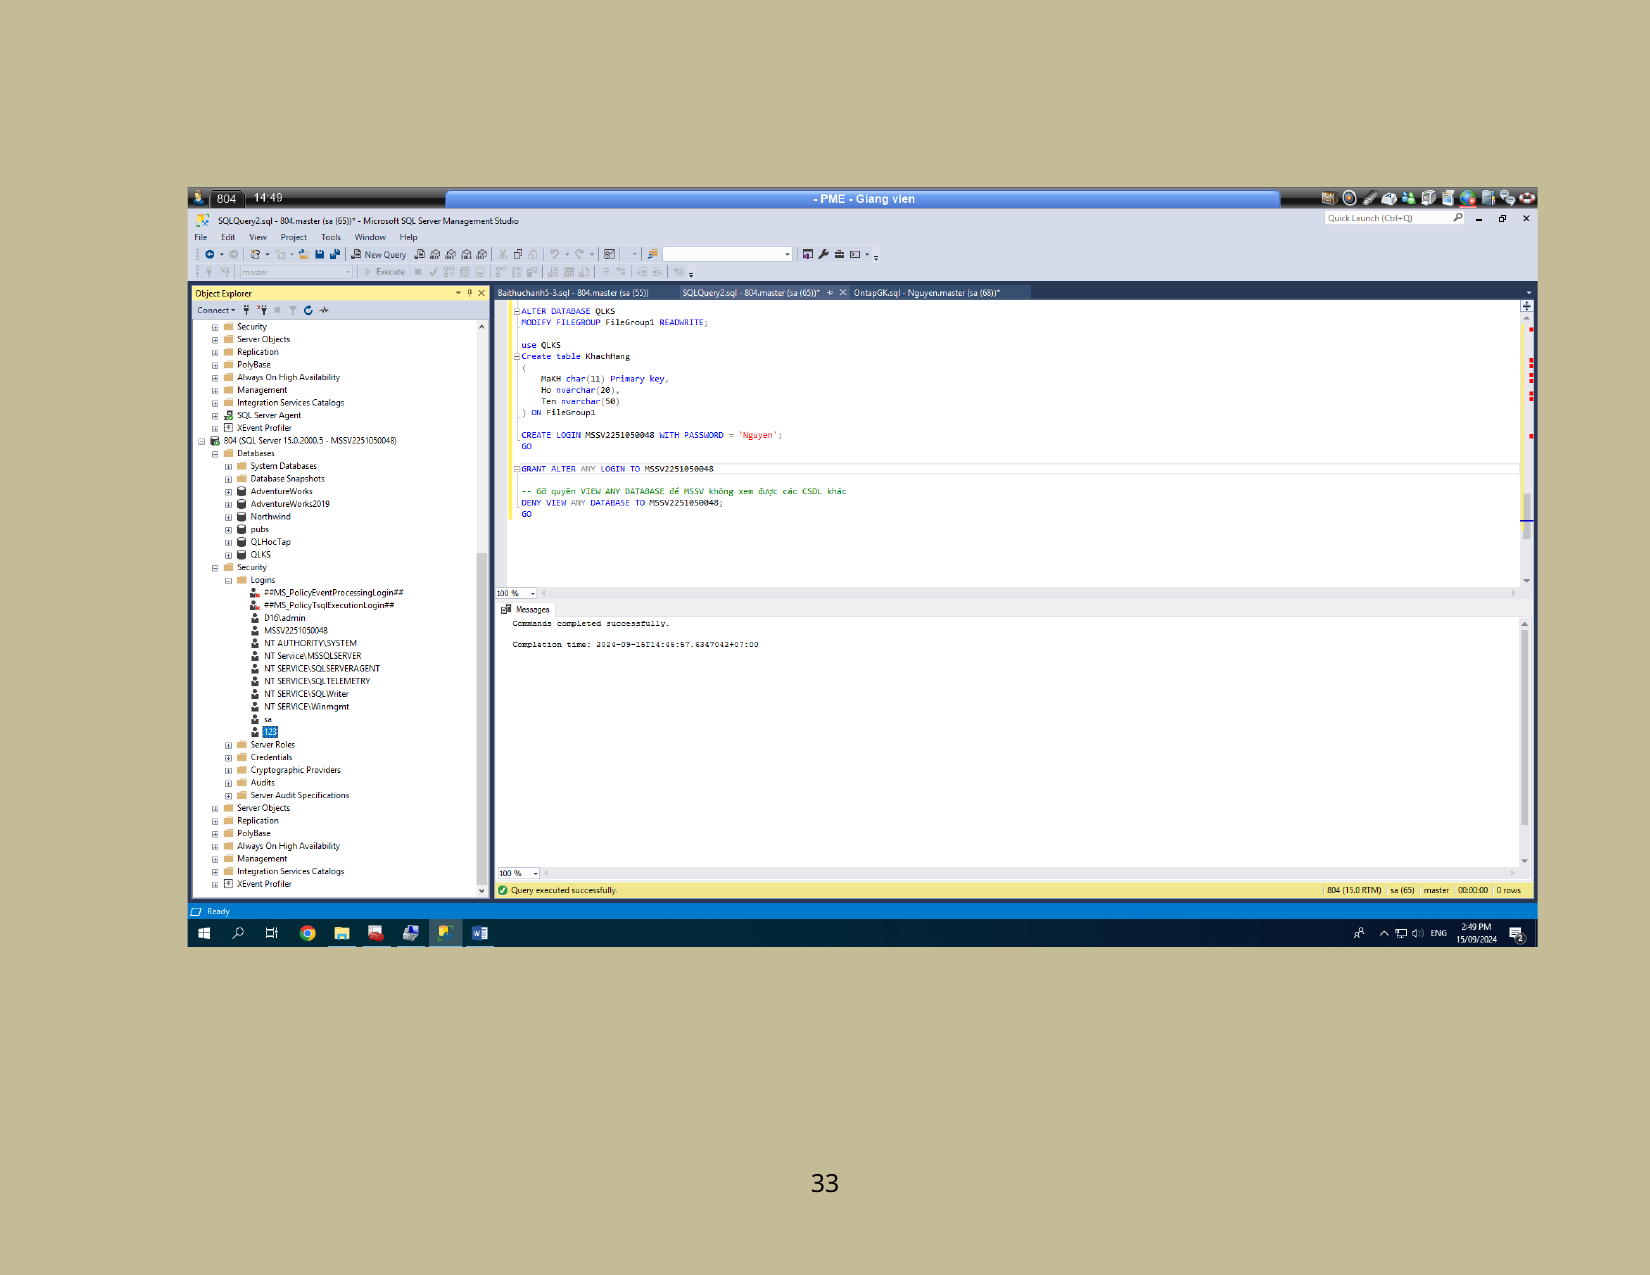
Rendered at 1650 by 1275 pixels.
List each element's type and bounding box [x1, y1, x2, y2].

picture [300, 926, 315, 941]
picture [187, 187, 1538, 947]
picture [404, 926, 418, 941]
picture [472, 926, 487, 940]
picture [369, 926, 383, 941]
picture [335, 928, 349, 939]
picture [199, 928, 209, 938]
